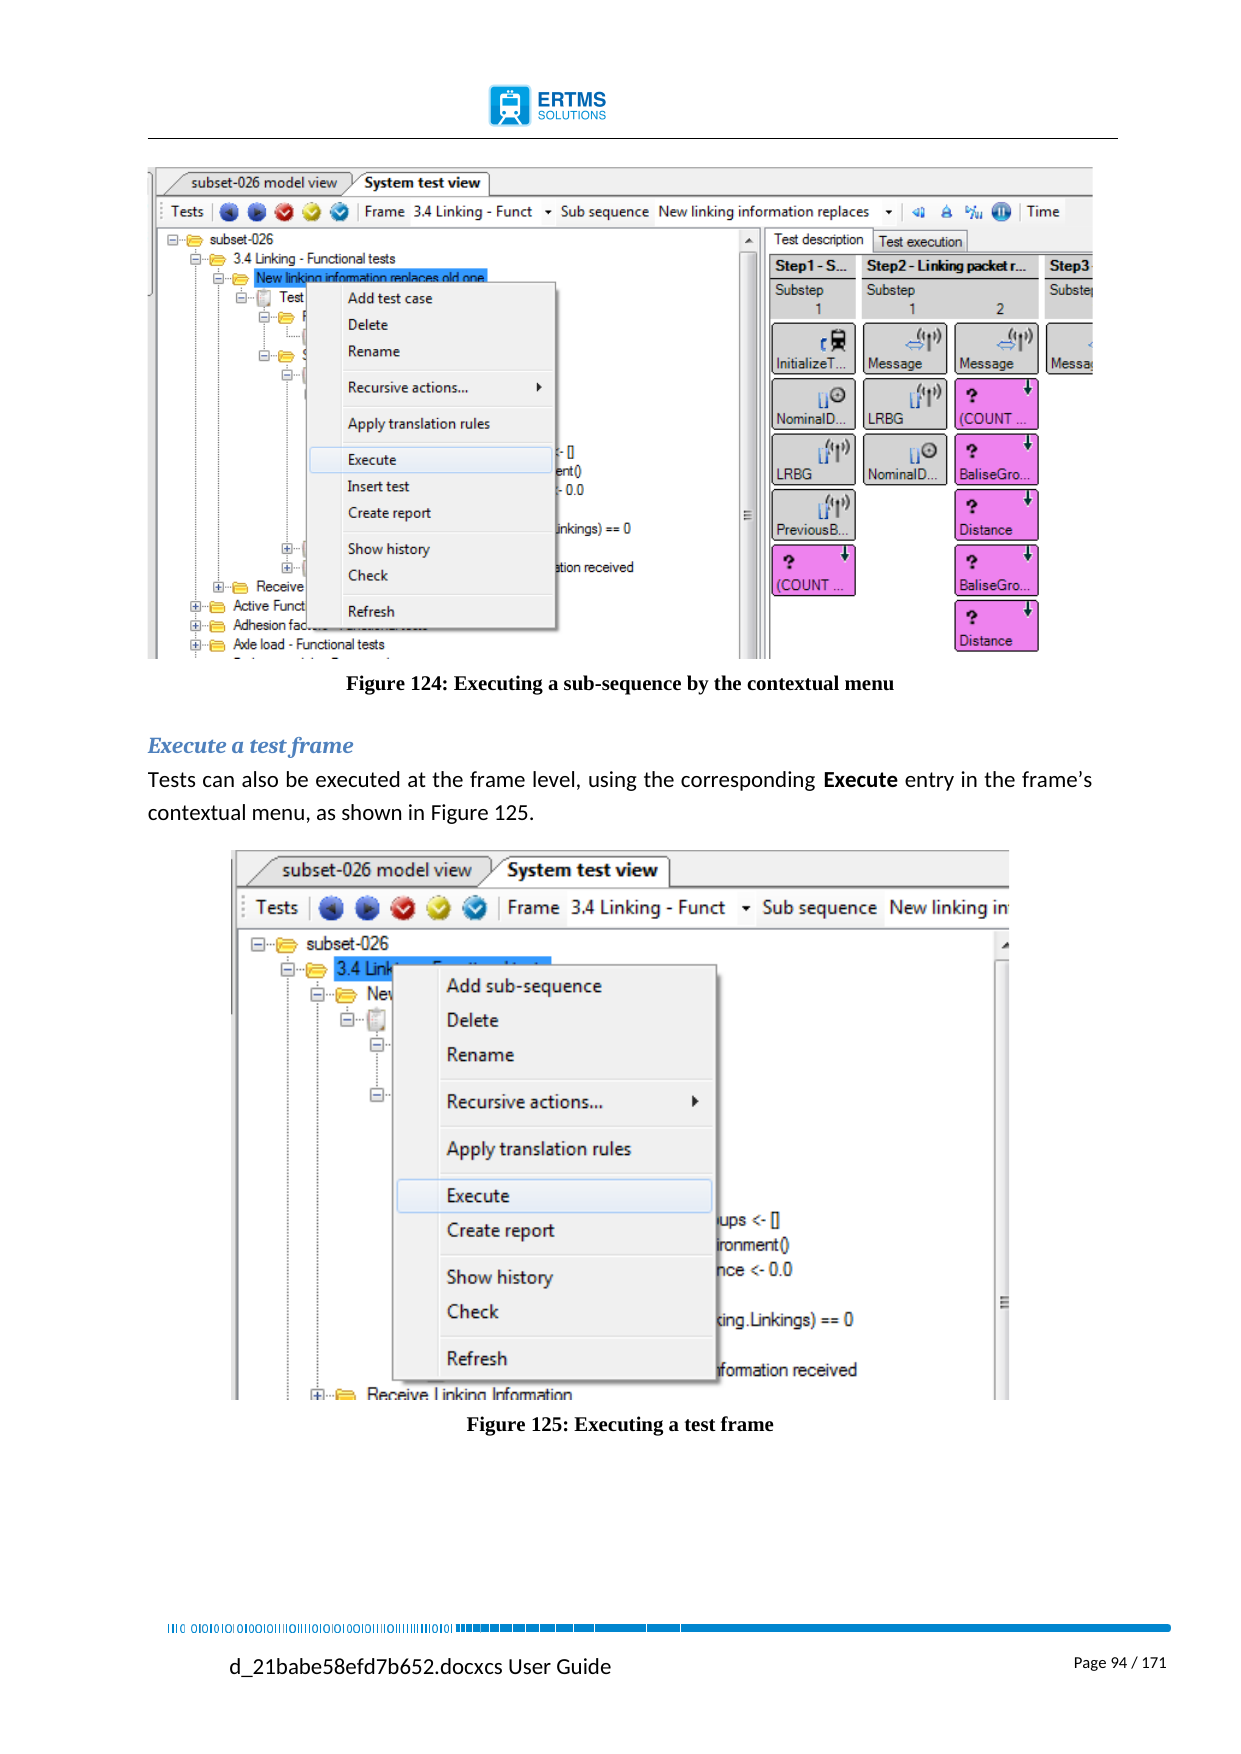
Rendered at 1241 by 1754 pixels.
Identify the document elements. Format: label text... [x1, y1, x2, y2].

picture [231, 850, 1010, 1400]
picture [147, 167, 1093, 659]
picture [477, 73, 617, 138]
subtitle Execute a test frame [148, 733, 1093, 759]
picture [167, 1624, 1171, 1633]
